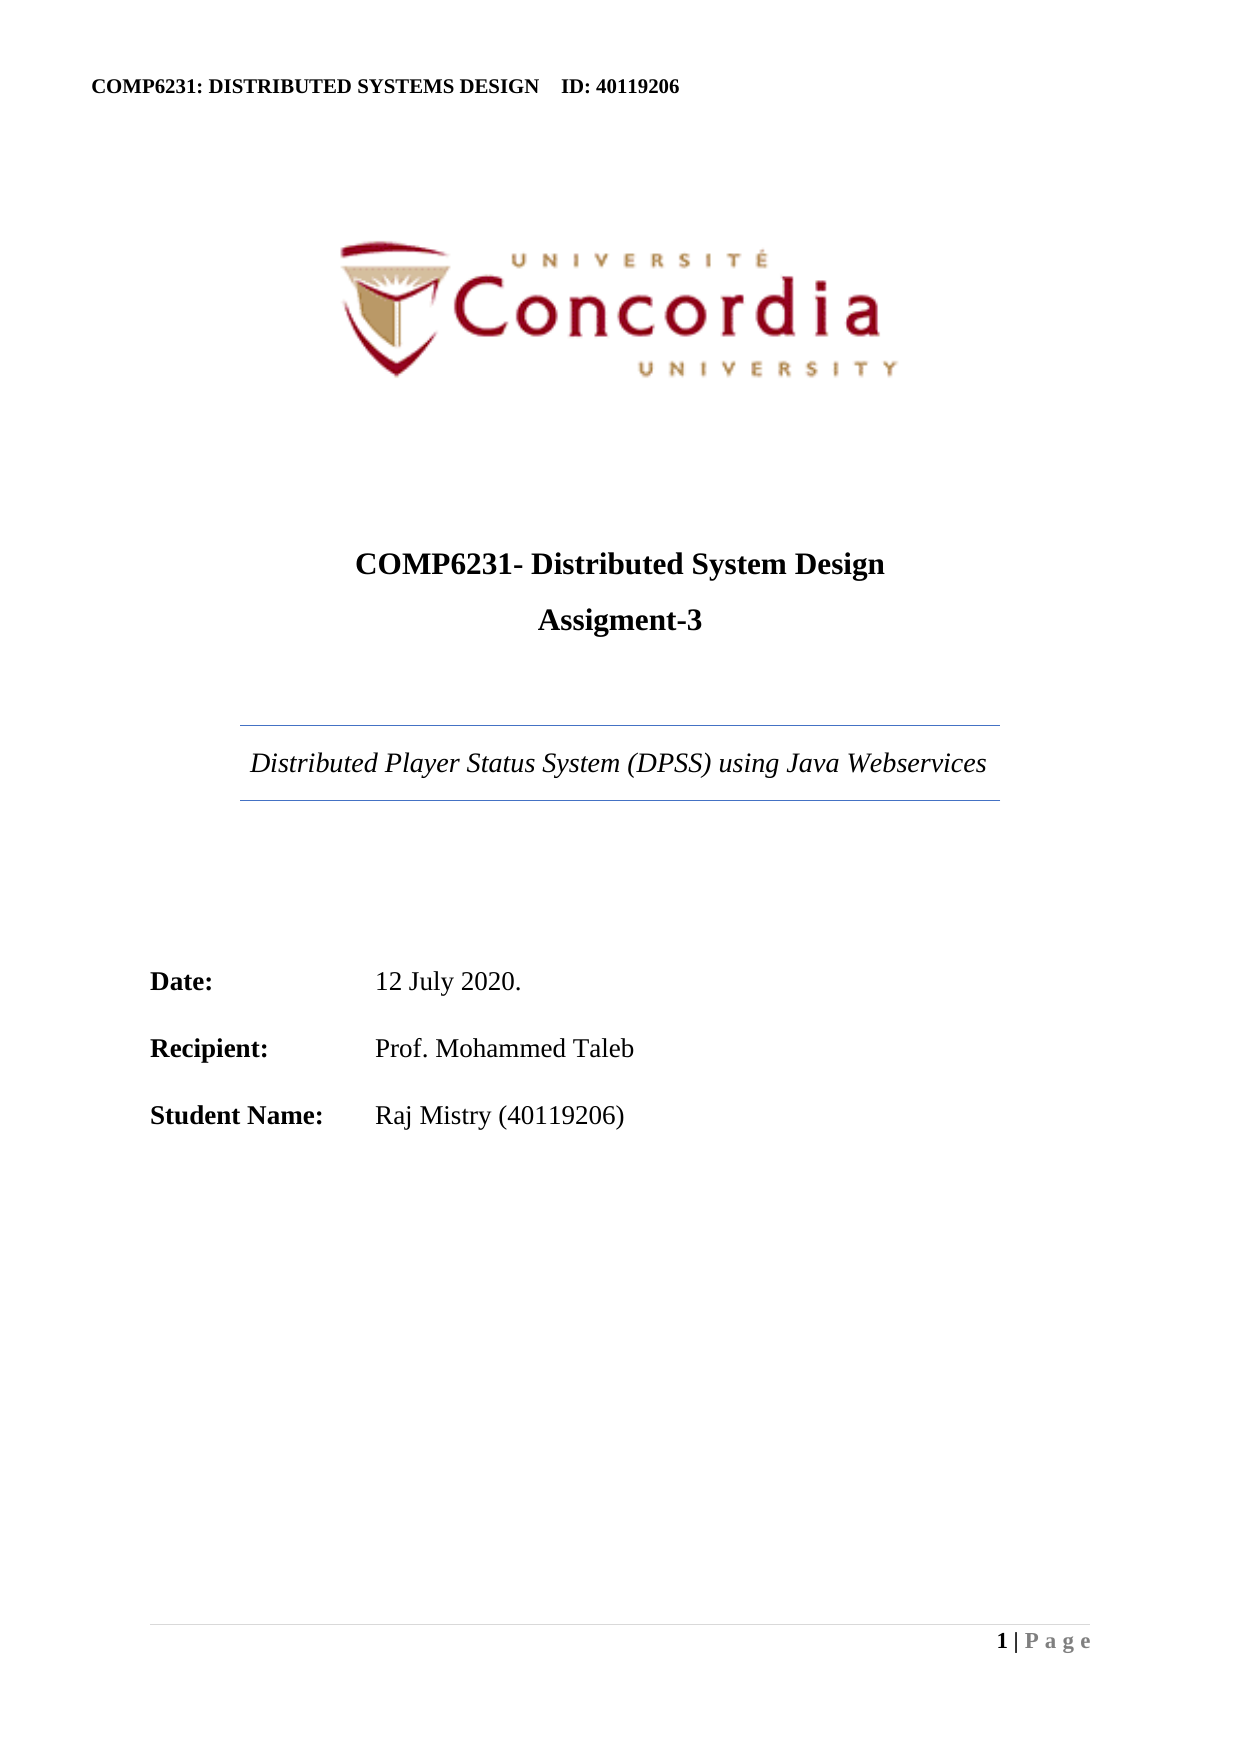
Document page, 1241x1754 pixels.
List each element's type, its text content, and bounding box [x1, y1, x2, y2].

text Student Name: Raj Mistry (40119206) [150, 1099, 1090, 1130]
text Distributed Player Status System (DPSS) using Java Webservices [240, 726, 1000, 800]
text Recipient: Prof. Mohammed Taleb [150, 1032, 1090, 1063]
text Assigment-3 [150, 601, 1090, 637]
picture [332, 150, 909, 471]
text Date: 12 July 2020. [150, 965, 1090, 996]
text COMP6231- Distributed System Design [150, 545, 1090, 581]
